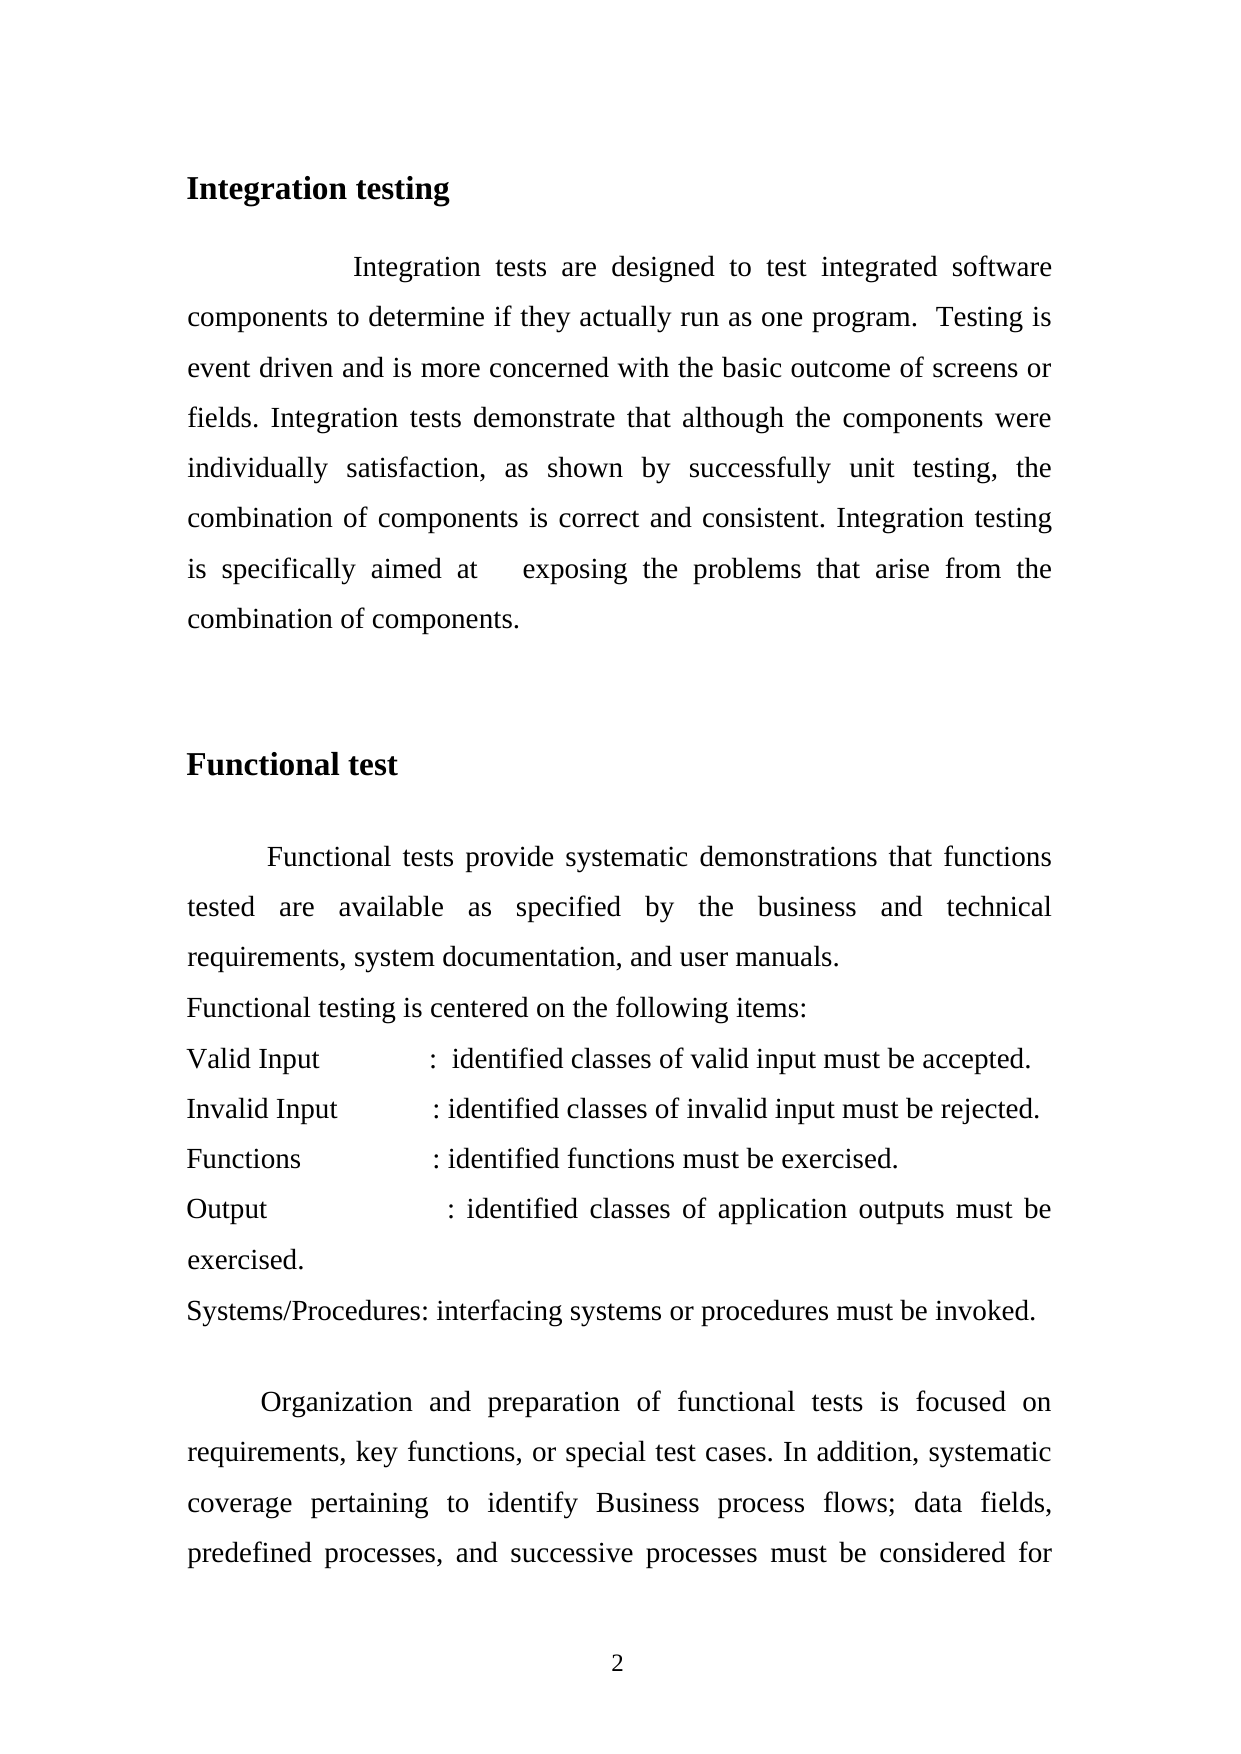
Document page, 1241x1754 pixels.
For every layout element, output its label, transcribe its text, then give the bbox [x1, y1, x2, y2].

text Systems/Procedures: interfacing systems or procedures must be invoked. [186, 1293, 1053, 1326]
subtitle Integration testing [186, 168, 651, 207]
text Valid Input : identified classes of valid input must be accepted. [186, 1041, 1053, 1074]
text Functional tests provide systematic demonstrations that functions tested are available as specified by the business and technical requirements, system documentation, and user manuals. [186, 839, 1053, 973]
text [186, 1384, 1053, 1569]
text Integration tests are designed to test integrated software components to determine if they actually run as one program. Testing is event driven and is more concerned with the basic outcome of screens or fields. Integration tests demonstrate that although the components were individually satisfaction, as shown by successfully unit testing, the combination of components is correct and consistent. Integration testing is specifically aimed at exposing the problems that arise from the combination of components. [186, 249, 1053, 635]
text Functional testing is centered on the following items: [186, 990, 1053, 1024]
text Functions : identified functions must be exercised. [186, 1141, 1053, 1174]
subtitle Functional test [186, 744, 651, 782]
text Output : identified classes of application outputs must be exercised. [186, 1191, 1053, 1275]
text Invalid Input : identified classes of invalid input must be rejected. [186, 1091, 1053, 1125]
